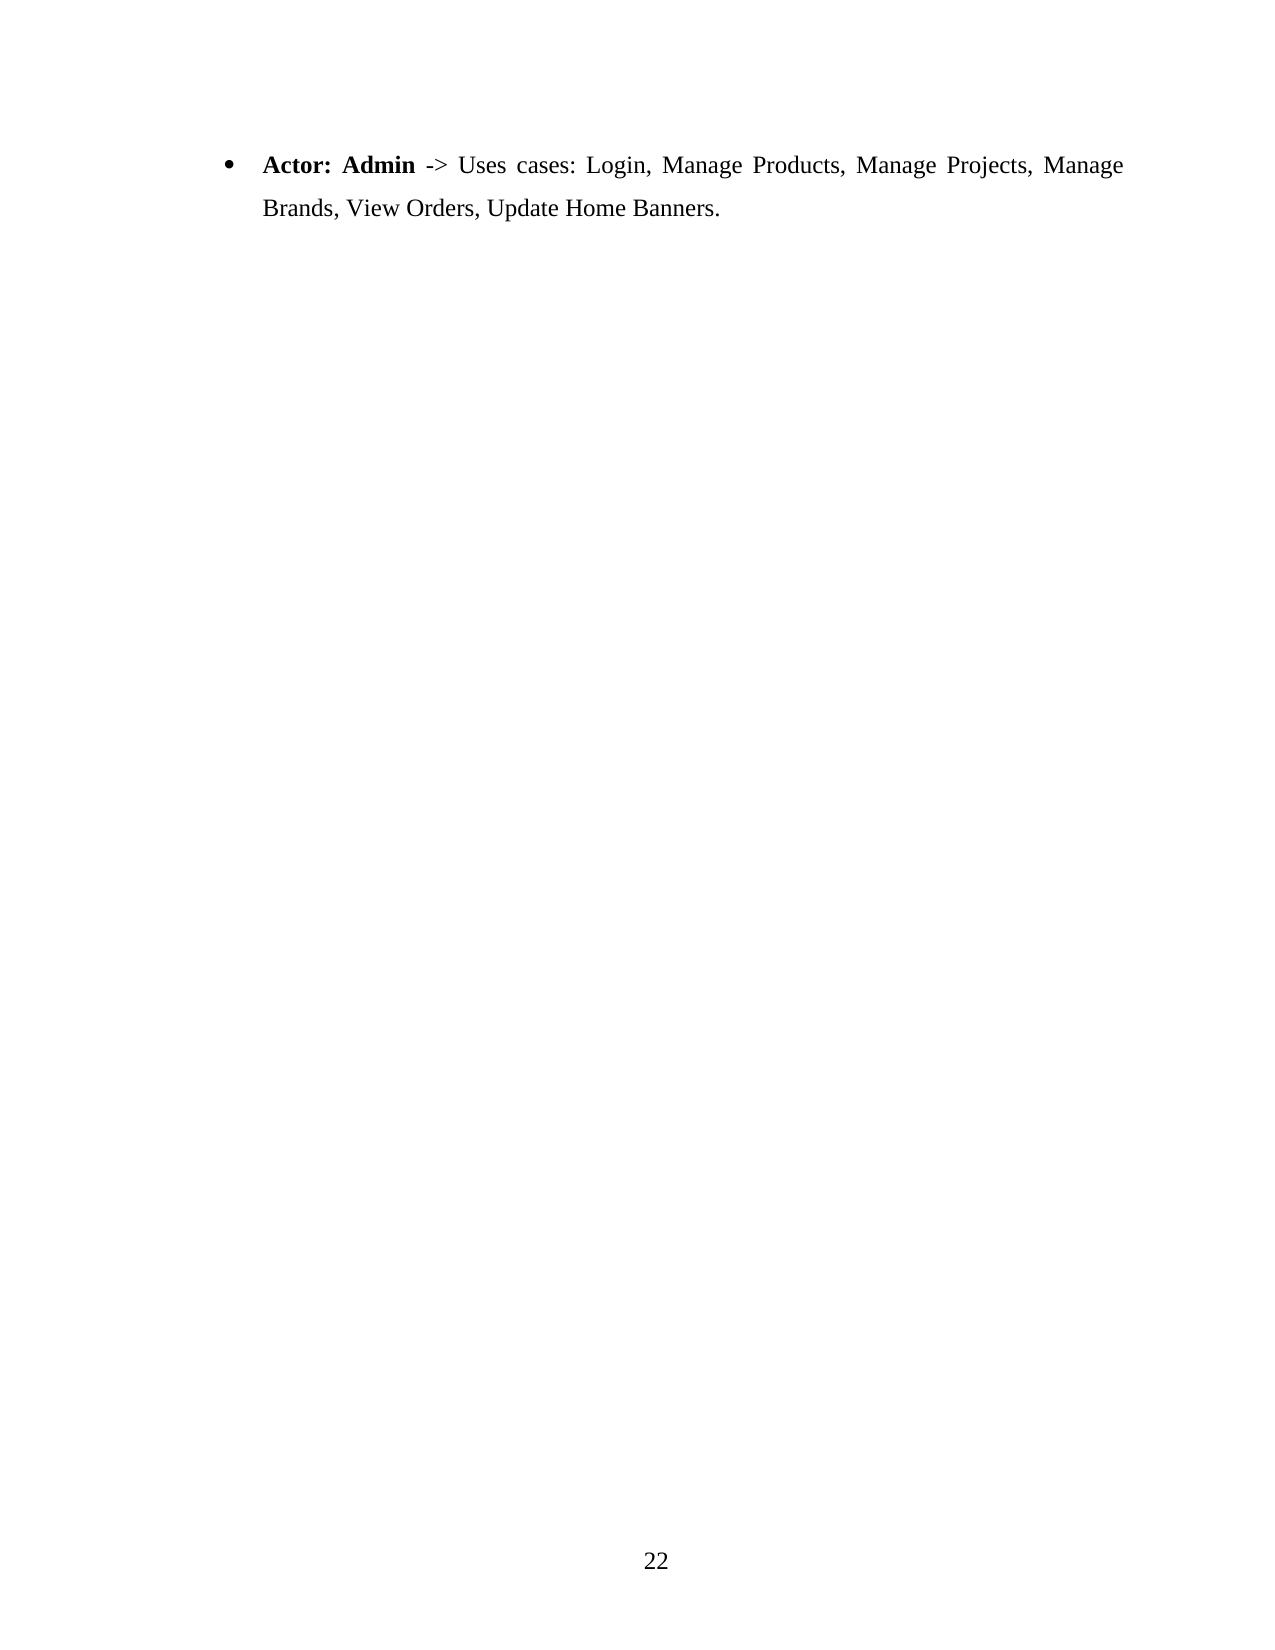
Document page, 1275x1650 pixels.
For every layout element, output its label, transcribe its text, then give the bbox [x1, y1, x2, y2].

list Actor: Admin -> Uses cases: Login, Manage Products, Manage Projects, Manage Brands, View Orders, Update Home Banners. [225, 150, 1125, 222]
